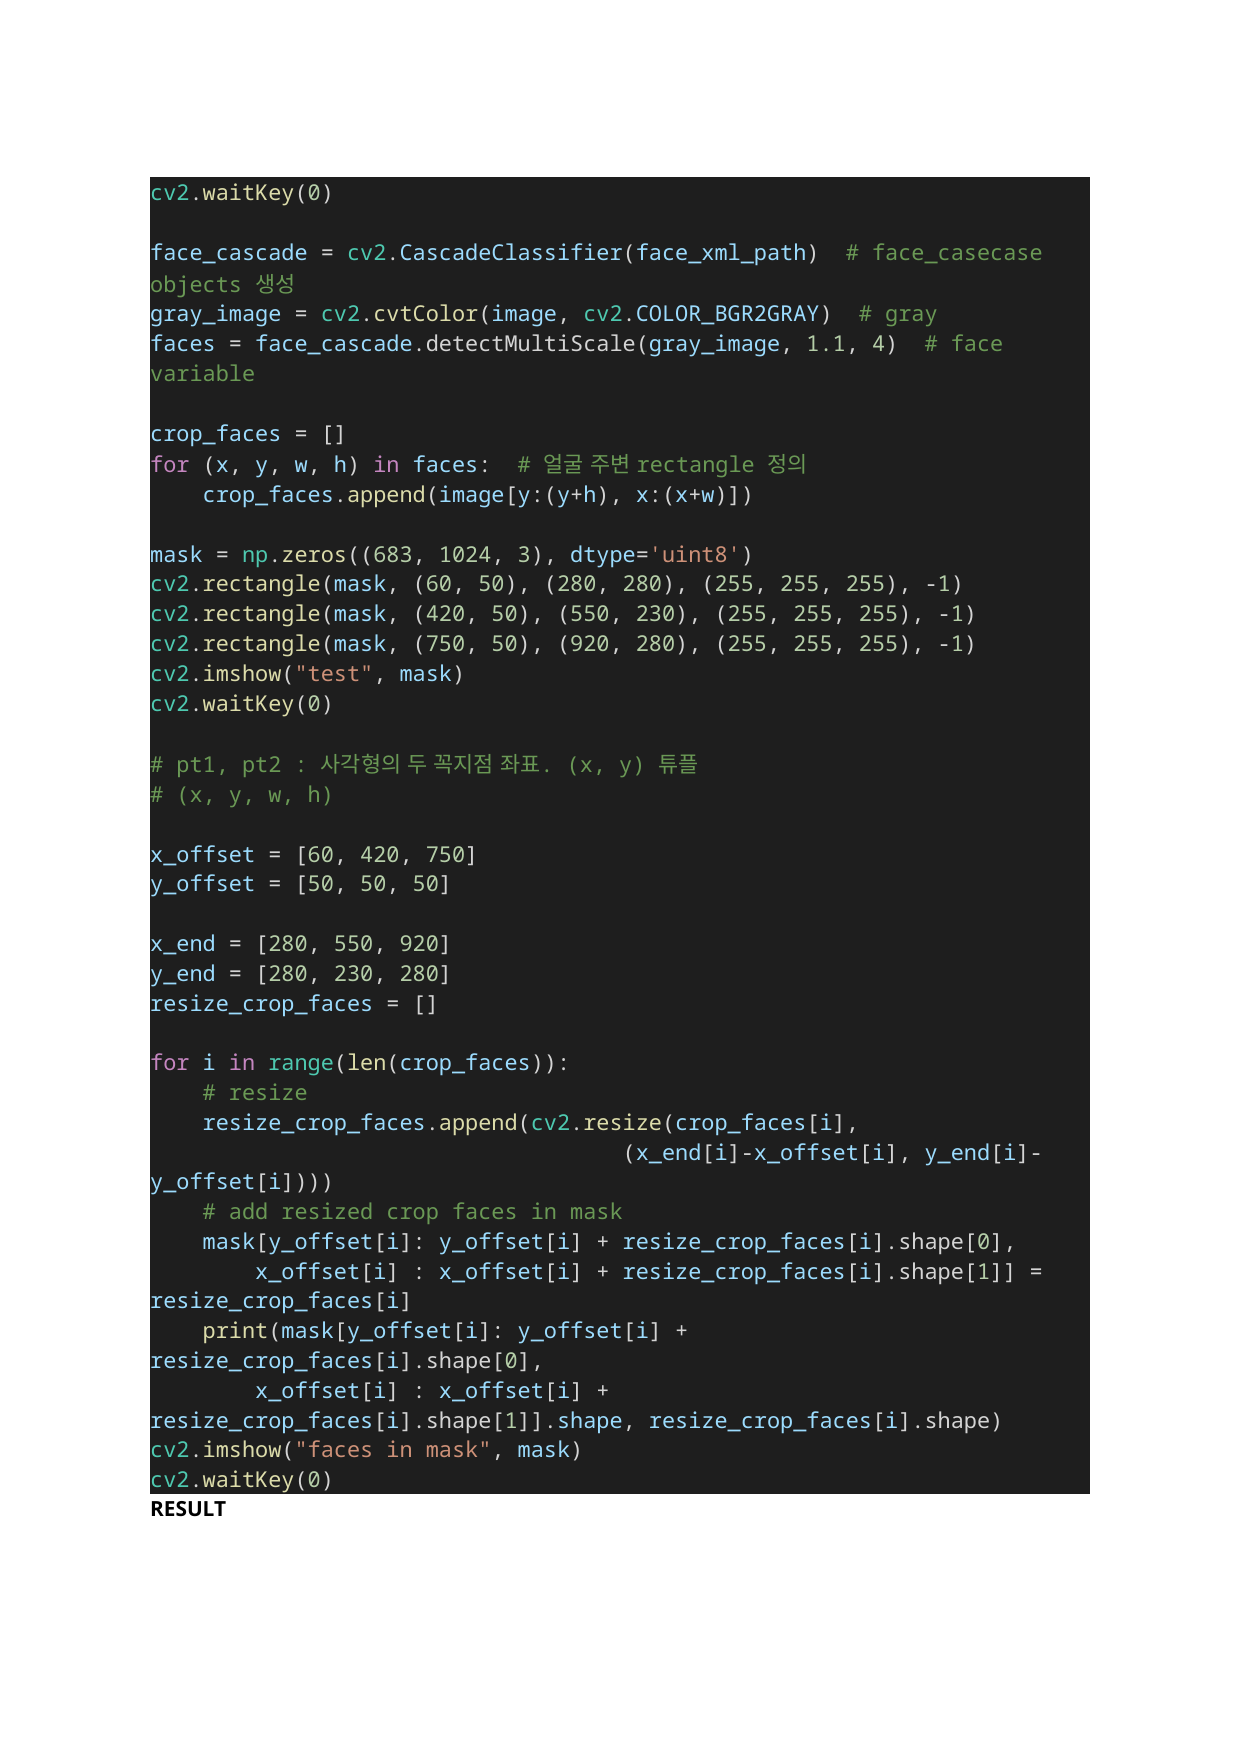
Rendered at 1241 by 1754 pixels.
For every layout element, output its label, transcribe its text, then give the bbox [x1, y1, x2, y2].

text crop_faces.append(image[y:(y+h), x:(x+w)]) [150, 479, 1090, 509]
text mask = np.zeros((683, 1024, 3), dtype='uint8') [150, 539, 1090, 568]
text x_end = [280, 550, 920] [150, 928, 1090, 958]
text gray_image = cv2.cvtColor(image, cv2.COLOR_BGR2GRAY) # gray [150, 298, 1090, 328]
text resize_crop_faces = [] [150, 987, 1090, 1017]
text for (x, y, w, h) in faces: # 얼굴 주변 rectangle 정의 [150, 447, 1090, 479]
text cv2.rectangle(mask, (420, 50), (550, 230), (255, 255, 255), -1) [150, 598, 1090, 628]
text RESULT [150, 1494, 1090, 1522]
text crop_faces = [] [150, 417, 1090, 447]
text cv2.waitKey(0) [150, 1464, 1090, 1494]
text x_offset[i] : x_offset[i] + resize_crop_faces[i].shape[1]] = resize_crop_faces[i] [150, 1256, 1090, 1315]
text cv2.imshow("faces in mask", mask) [150, 1434, 1090, 1464]
text x_offset[i] : x_offset[i] + resize_crop_faces[i].shape[1]].shape, resize_crop_faces[i].shape) [150, 1375, 1090, 1434]
text cv2.rectangle(mask, (60, 50), (280, 280), (255, 255, 255), -1) [150, 568, 1090, 598]
text cv2.waitKey(0) [150, 177, 1090, 207]
text cv2.imshow("test", mask) [150, 658, 1090, 688]
text (x_end[i]-x_offset[i], y_end[i]-y_offset[i]))) [150, 1136, 1090, 1196]
text # pt1, pt2 : 사각형의 두 꼭지점 좌표. (x, y) 튜플 [150, 747, 1090, 779]
text y_end = [280, 230, 280] [150, 958, 1090, 987]
text # (x, y, w, h) [150, 779, 1090, 809]
text print(mask[y_offset[i]: y_offset[i] + resize_crop_faces[i].shape[0], [150, 1315, 1090, 1375]
text resize_crop_faces.append(cv2.resize(crop_faces[i], [150, 1107, 1090, 1136]
text face_cascade = cv2.CascadeClassifier(face_xml_path) # face_casecase objects 생성 [150, 237, 1090, 298]
text for i in range(len(crop_faces)): [150, 1047, 1090, 1077]
text mask[y_offset[i]: y_offset[i] + resize_crop_faces[i].shape[0], [150, 1226, 1090, 1256]
text cv2.waitKey(0) [150, 688, 1090, 717]
text y_offset = [50, 50, 50] [150, 868, 1090, 898]
text # resize [150, 1077, 1090, 1107]
text faces = face_cascade.detectMultiScale(gray_image, 1.1, 4) # face variable [150, 328, 1090, 388]
text # add resized crop faces in mask [150, 1196, 1090, 1226]
text cv2.rectangle(mask, (750, 50), (920, 280), (255, 255, 255), -1) [150, 628, 1090, 658]
text x_offset = [60, 420, 750] [150, 838, 1090, 868]
